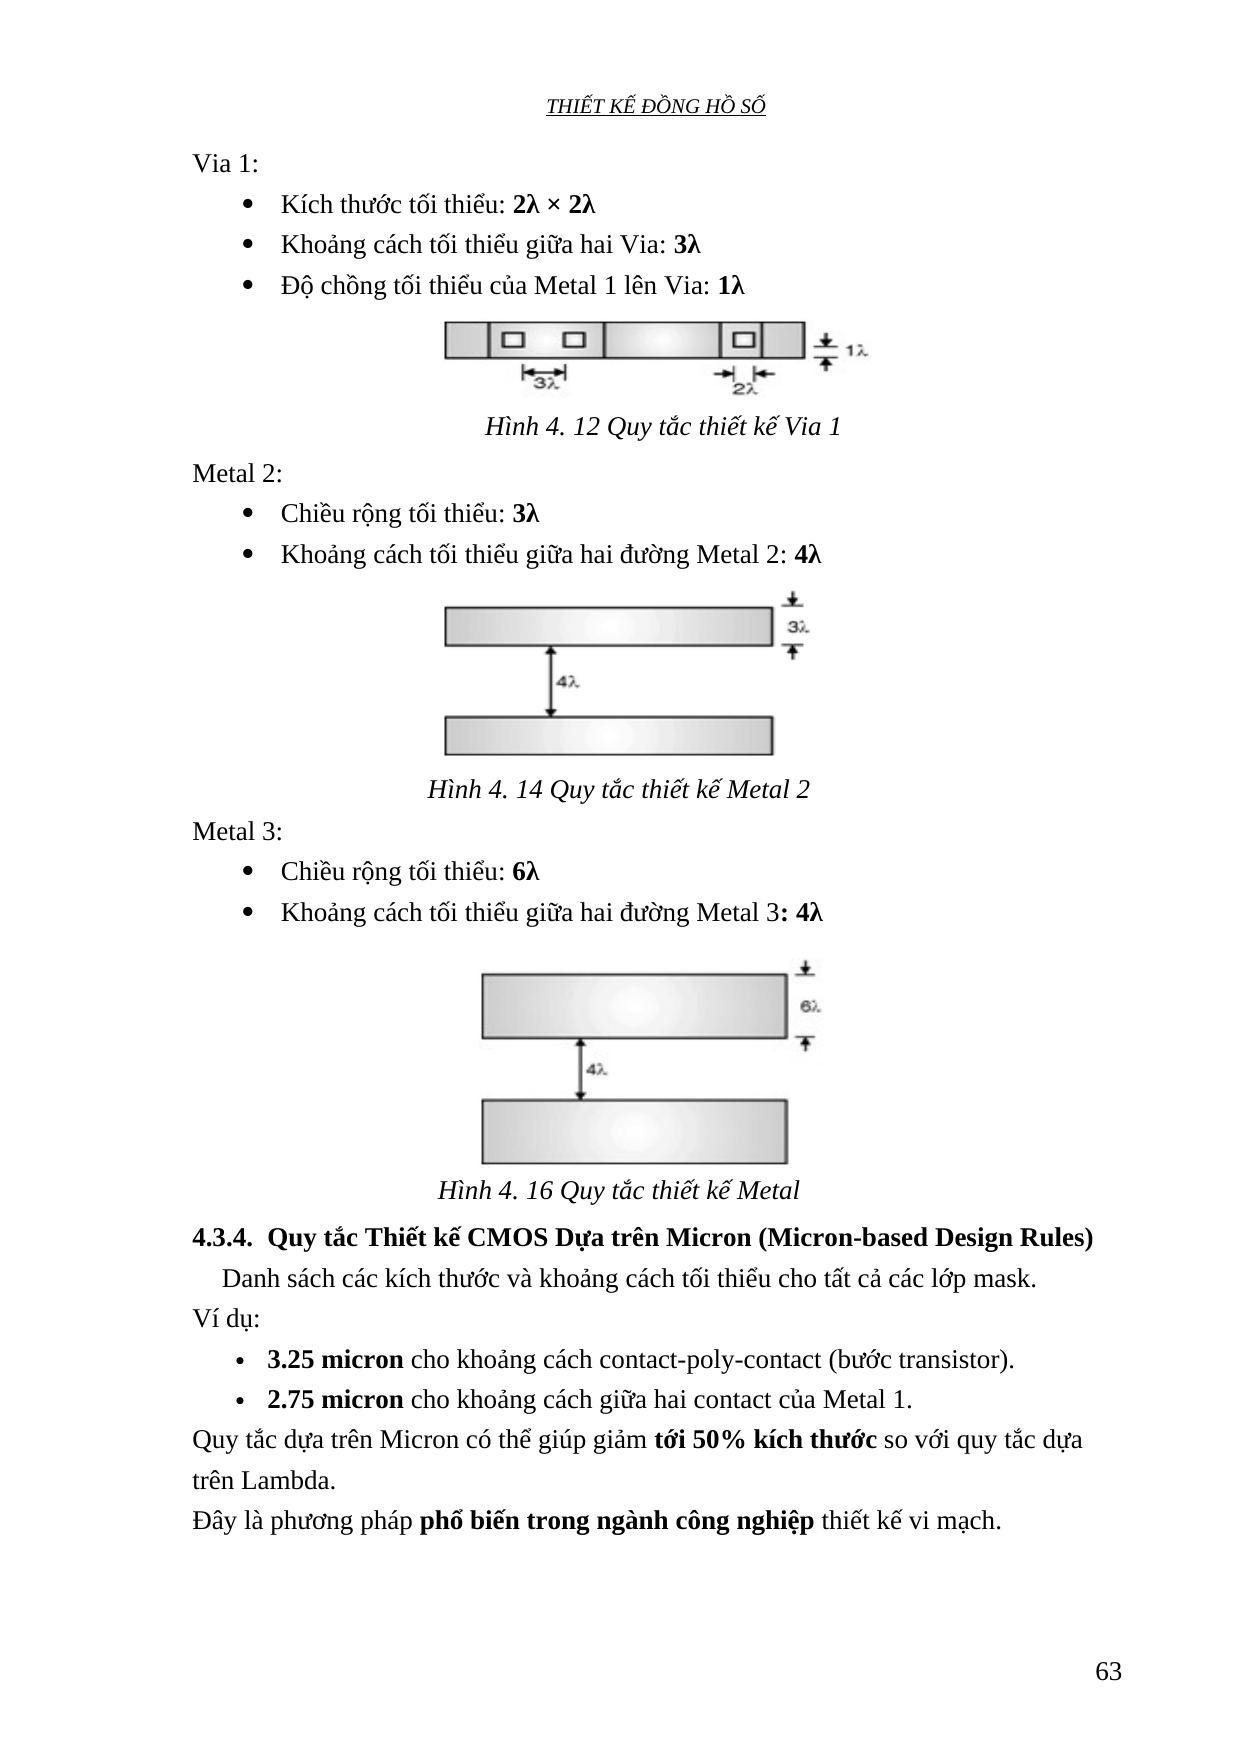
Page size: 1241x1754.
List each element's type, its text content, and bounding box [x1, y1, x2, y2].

list 2.75 micron cho khoảng cách giữa hai contact của Metal 1. [236, 1383, 1122, 1414]
picture [441, 588, 873, 759]
list Độ chồng tối thiểu của Metal 1 lên Via: 1λ [243, 269, 1122, 301]
list Khoảng cách tối thiểu giữa hai đường Metal 3: 4λ [243, 896, 1122, 927]
list Khoảng cách tối thiểu giữa hai đường Metal 2: 4λ [243, 538, 1122, 569]
list Kích thước tối thiểu: 2λ × 2λ [243, 188, 1122, 219]
text Metal 2: [192, 310, 1122, 488]
list Khoảng cách tối thiểu giữa hai Via: 3λ [243, 229, 1122, 260]
list 3.25 micron cho khoảng cách contact-poly-contact (bước transistor). [236, 1343, 1122, 1374]
picture [441, 319, 873, 401]
list Chiều rộng tối thiểu: 6λ [243, 855, 1122, 886]
list Chiều rộng tối thiểu: 3λ [243, 497, 1122, 528]
text Danh sách các kích thước và khoảng cách tối thiểu cho tất cả các lớp mask. [192, 1262, 1122, 1293]
text Quy tắc dựa trên Micron có thể giúp giảm tới 50% kích thước so với quy tắc dựa trên Lambda. [192, 1423, 1122, 1495]
picture [478, 958, 834, 1168]
text Via 1: [192, 148, 1122, 179]
text Ví dụ: [192, 1302, 1122, 1333]
text Đây là phương pháp phổ biến trong ngành công nghiệp thiết kế vi mạch. [192, 1504, 1122, 1536]
